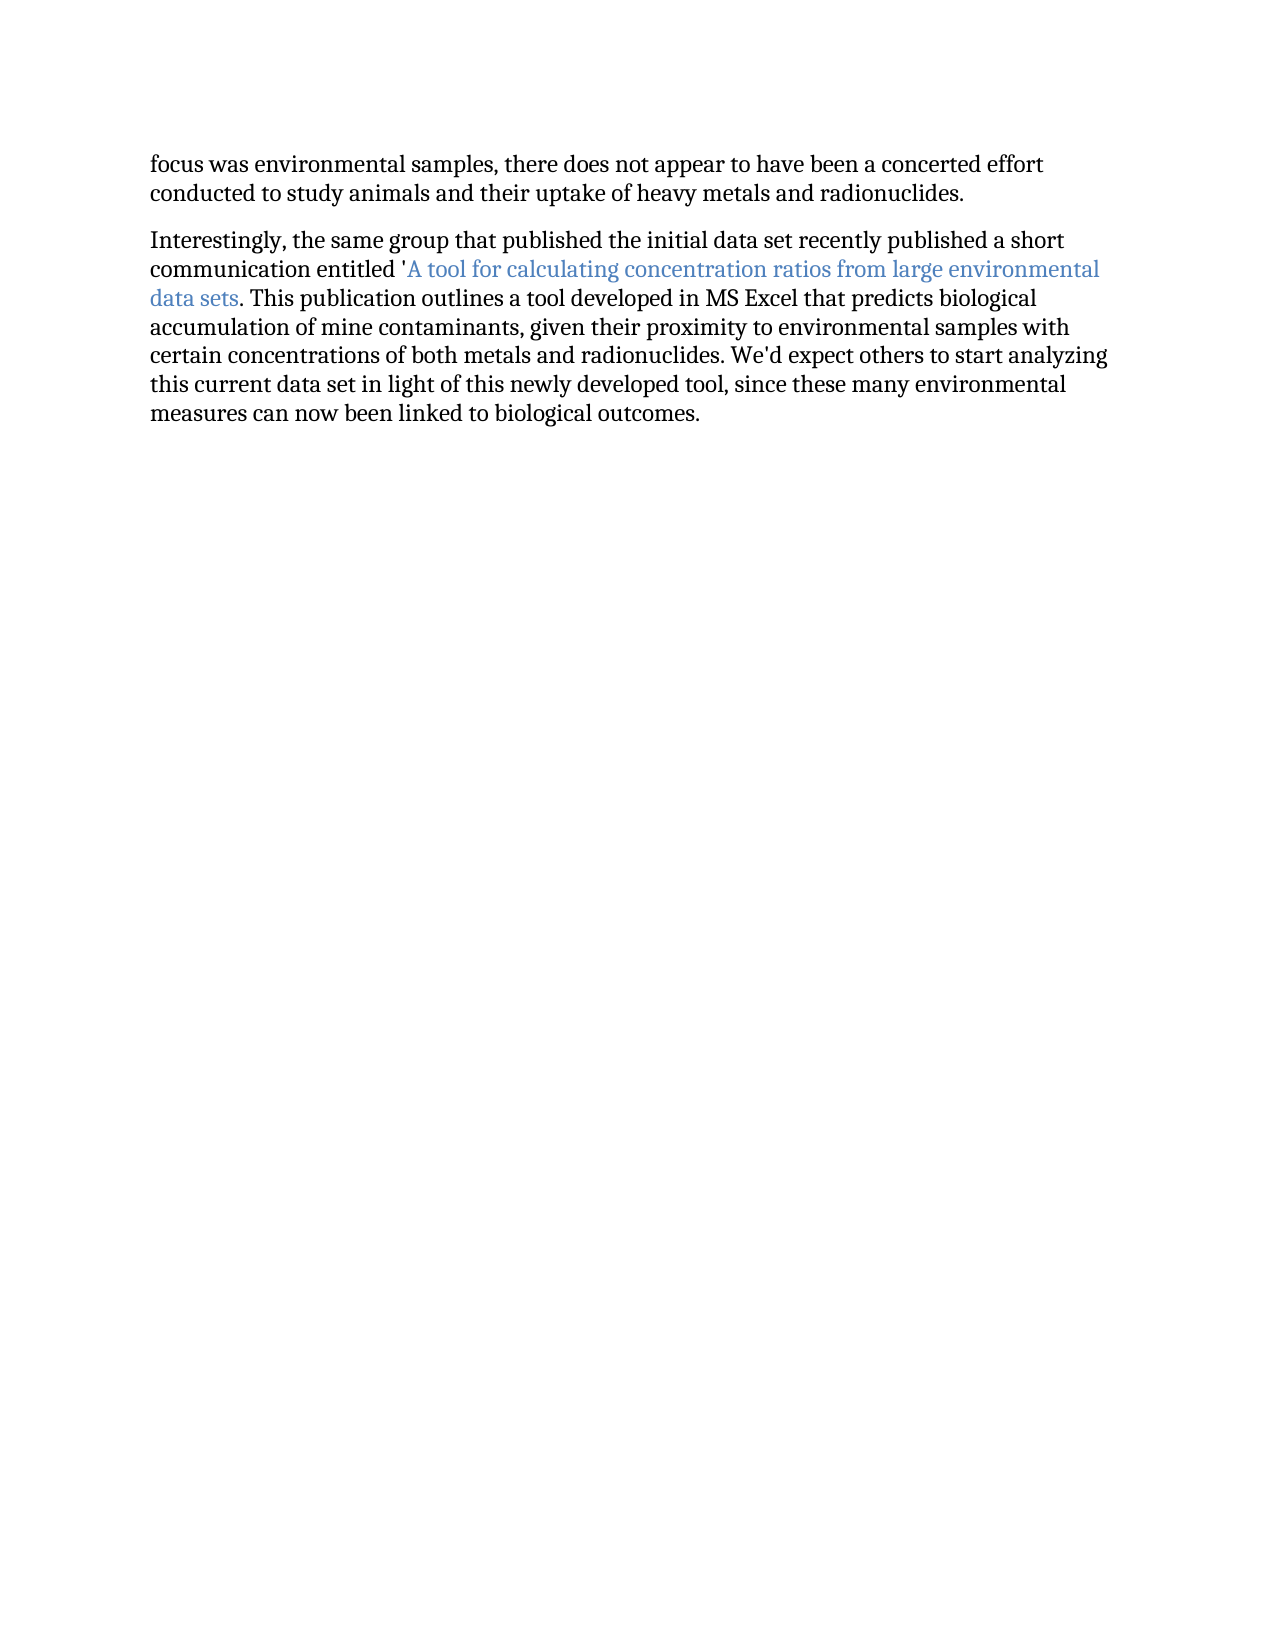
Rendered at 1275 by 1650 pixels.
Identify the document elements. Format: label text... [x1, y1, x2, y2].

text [150, 150, 1125, 207]
text Interestingly, the same group that published the initial data set recently published a short communication entitled 'A tool for calculating concentration ratios from large environmental data sets. This publication outlines a tool developed in MS Excel that predicts biological accumulation of mine contaminants, given their proximity to environmental samples with certain concentrations of both metals and radionuclides. We'd expect others to start analyzing this current data set in light of this newly developed tool, since these many environmental measures can now been linked to biological outcomes. [150, 226, 1125, 427]
